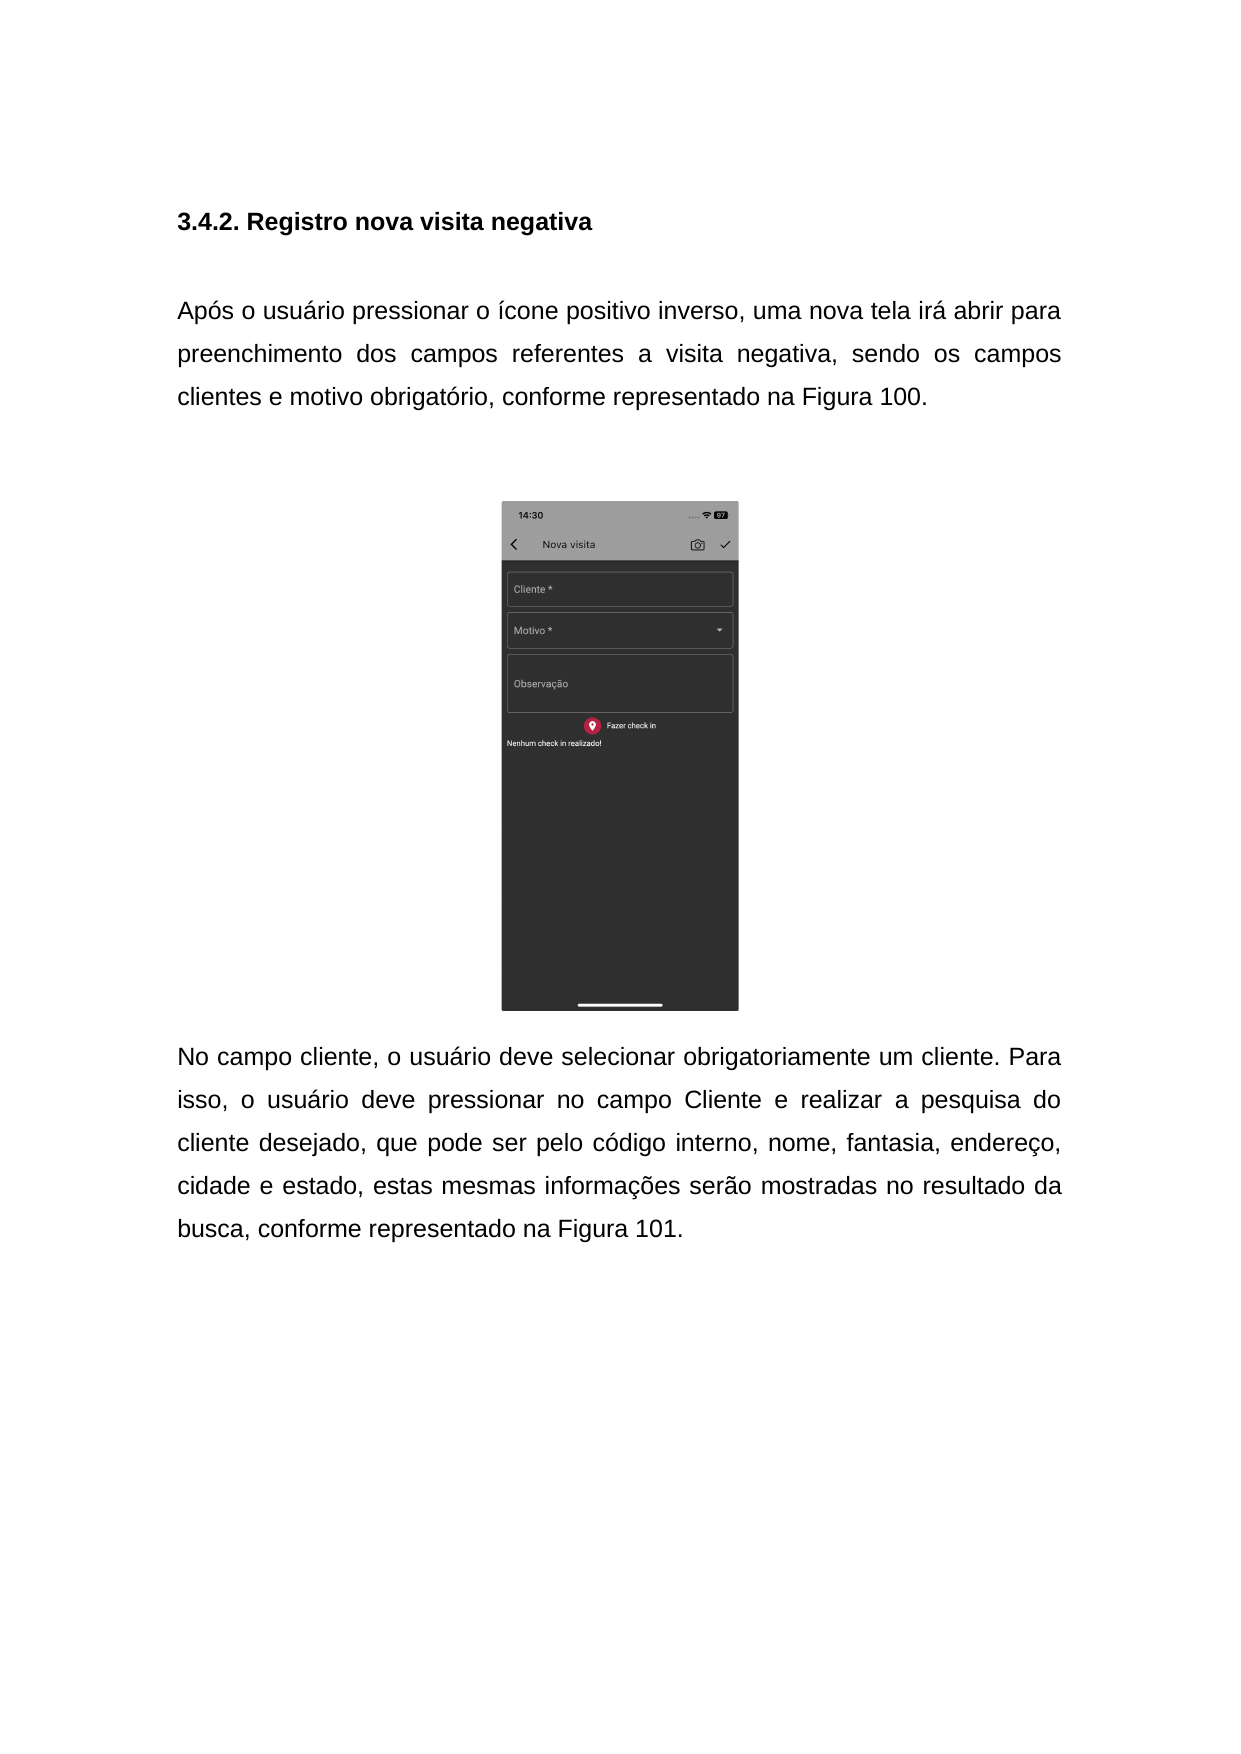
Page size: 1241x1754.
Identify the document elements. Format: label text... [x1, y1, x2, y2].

text Após o usuário pressionar o ícone positivo inverso, uma nova tela irá abrir para preenchimento dos campos referentes a visita negativa, sendo os campos clientes e motivo obrigatório, conforme representado na Figura 100. [177, 296, 1063, 411]
picture [501, 501, 739, 1011]
subtitle 3.4.2. Registro nova visita negativa [177, 207, 1063, 236]
text No campo cliente, o usuário deve selecionar obrigatoriamente um cliente. Para isso, o usuário deve pressionar no campo Cliente e realizar a pesquisa do cliente desejado, que pode ser pelo código interno, nome, fantasia, endereço, cidade e estado, estas mesmas informações serão mostradas no resultado da busca, conforme representado na Figura 101. [177, 1041, 1063, 1243]
